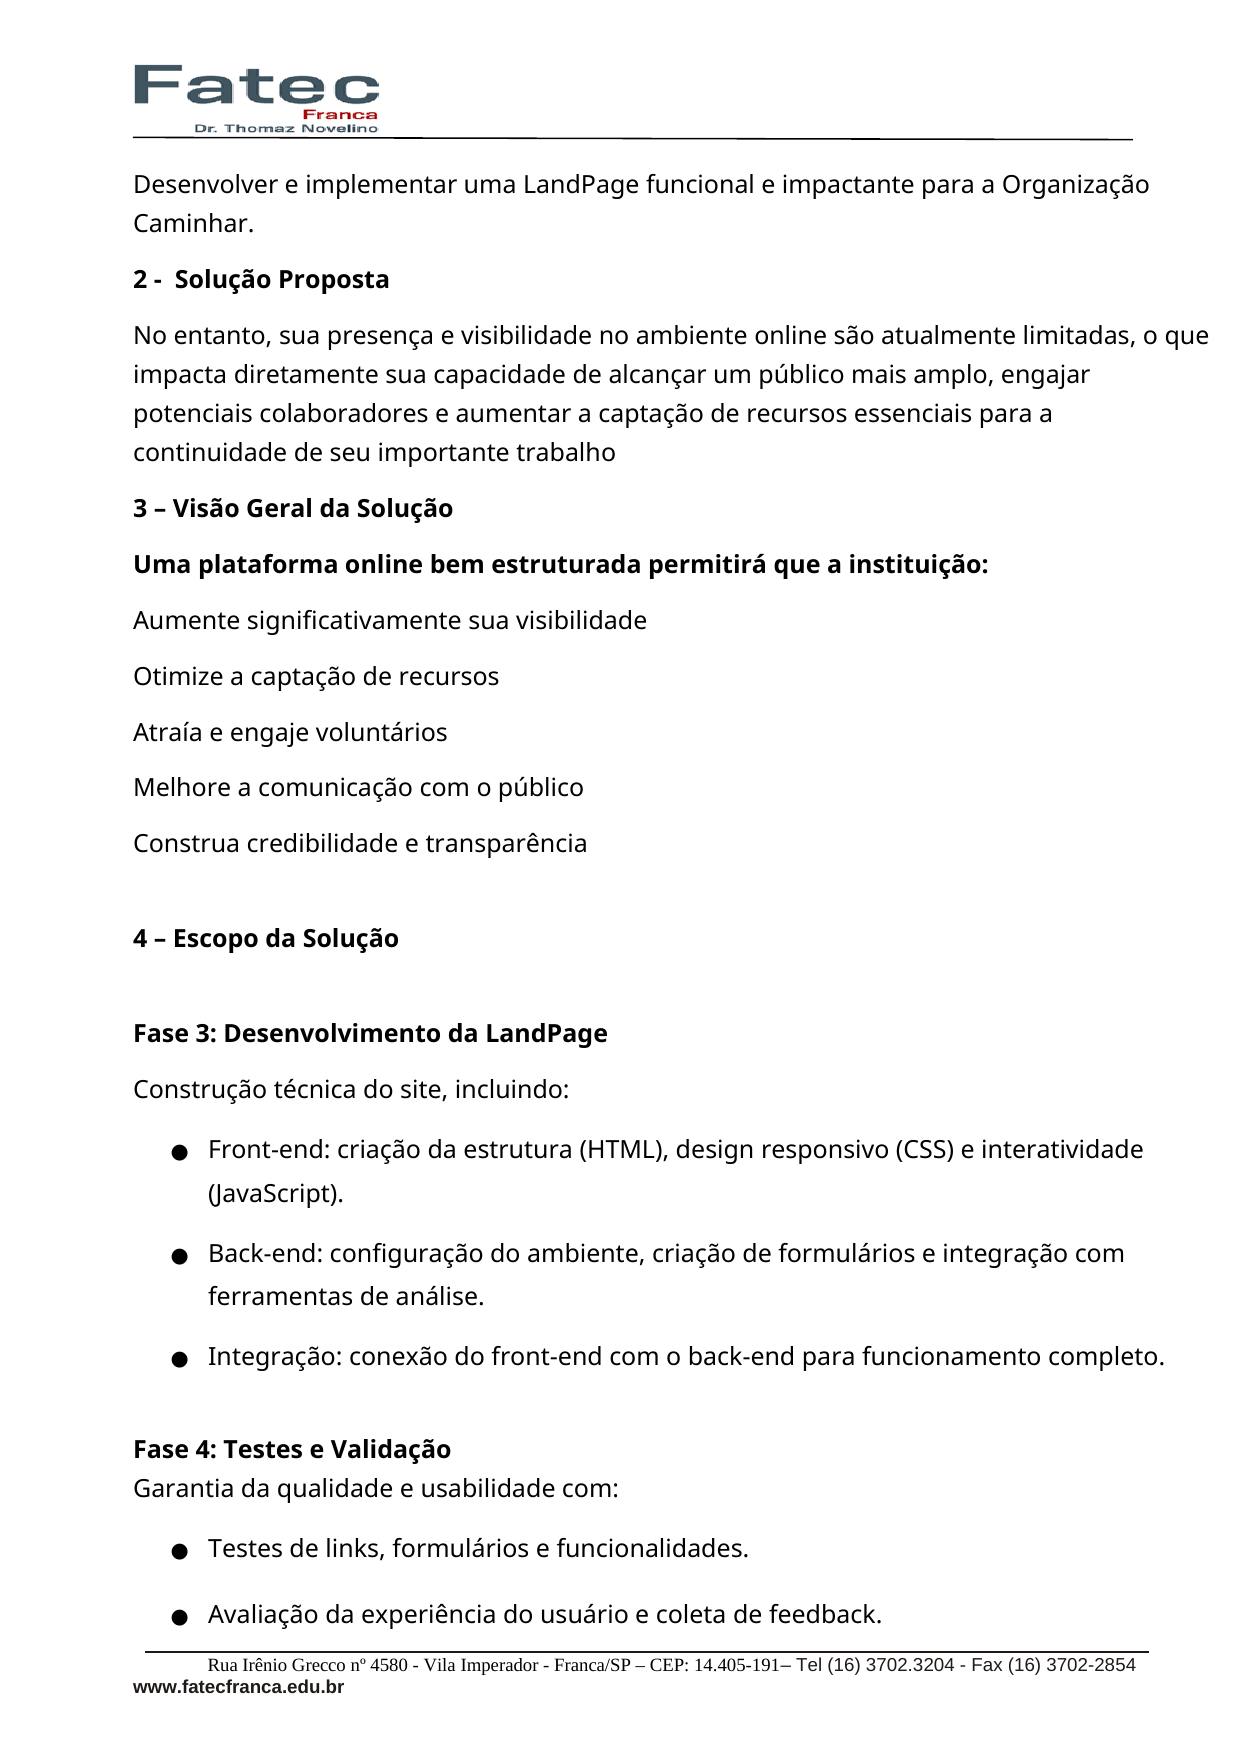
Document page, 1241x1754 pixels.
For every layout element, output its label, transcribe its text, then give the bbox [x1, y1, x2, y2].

text Construção técnica do site, incluindo: [133, 1072, 1211, 1106]
text Uma plataforma online bem estruturada permitirá que a instituição: [133, 547, 1211, 581]
text Fase 4: Testes e Validação Garantia da qualidade e usabilidade com: [133, 1431, 1211, 1505]
list Integração: conexão do front-end com o back-end para funcionamento completo. [170, 1335, 1211, 1411]
text Otimize a captação de recursos [133, 658, 1211, 692]
list Back-end: configuração do ambiente, criação de formulários e integração com ferramentas de análise. [170, 1231, 1211, 1313]
text Aumente significativamente sua visibilidade [133, 602, 1211, 637]
list Testes de links, formulários e funcionalidades. [170, 1526, 1211, 1569]
text Fase 3: Desenvolvimento da LandPage [133, 977, 1211, 1050]
text No entanto, sua presença e visibilidade no ambiente online são atualmente limitadas, o que impacta diretamente sua capacidade de alcançar um público mais amplo, engajar potenciais colaboradores e aumentar a captação de recursos essenciais para a continuidade de seu importante trabalho [133, 317, 1211, 469]
text 2 - Solução Proposta [133, 262, 1211, 296]
list Front-end: criação da estrutura (HTML), design responsivo (CSS) e interatividade (JavaScript). [170, 1127, 1211, 1209]
text Melhore a comunicação com o público [133, 770, 1211, 804]
text Desenvolver e implementar uma LandPage funcional e impactante para a Organização Caminhar. [133, 167, 1211, 240]
text 4 – Escopo da Solução [133, 882, 1211, 955]
text 3 – Visão Geral da Solução [133, 491, 1211, 525]
text Atraía e engaje voluntários [133, 714, 1211, 748]
picture [132, 62, 383, 134]
list Avaliação da experiência do usuário e coleta de feedback. [170, 1592, 1211, 1635]
text Construa credibilidade e transparência [133, 826, 1211, 860]
